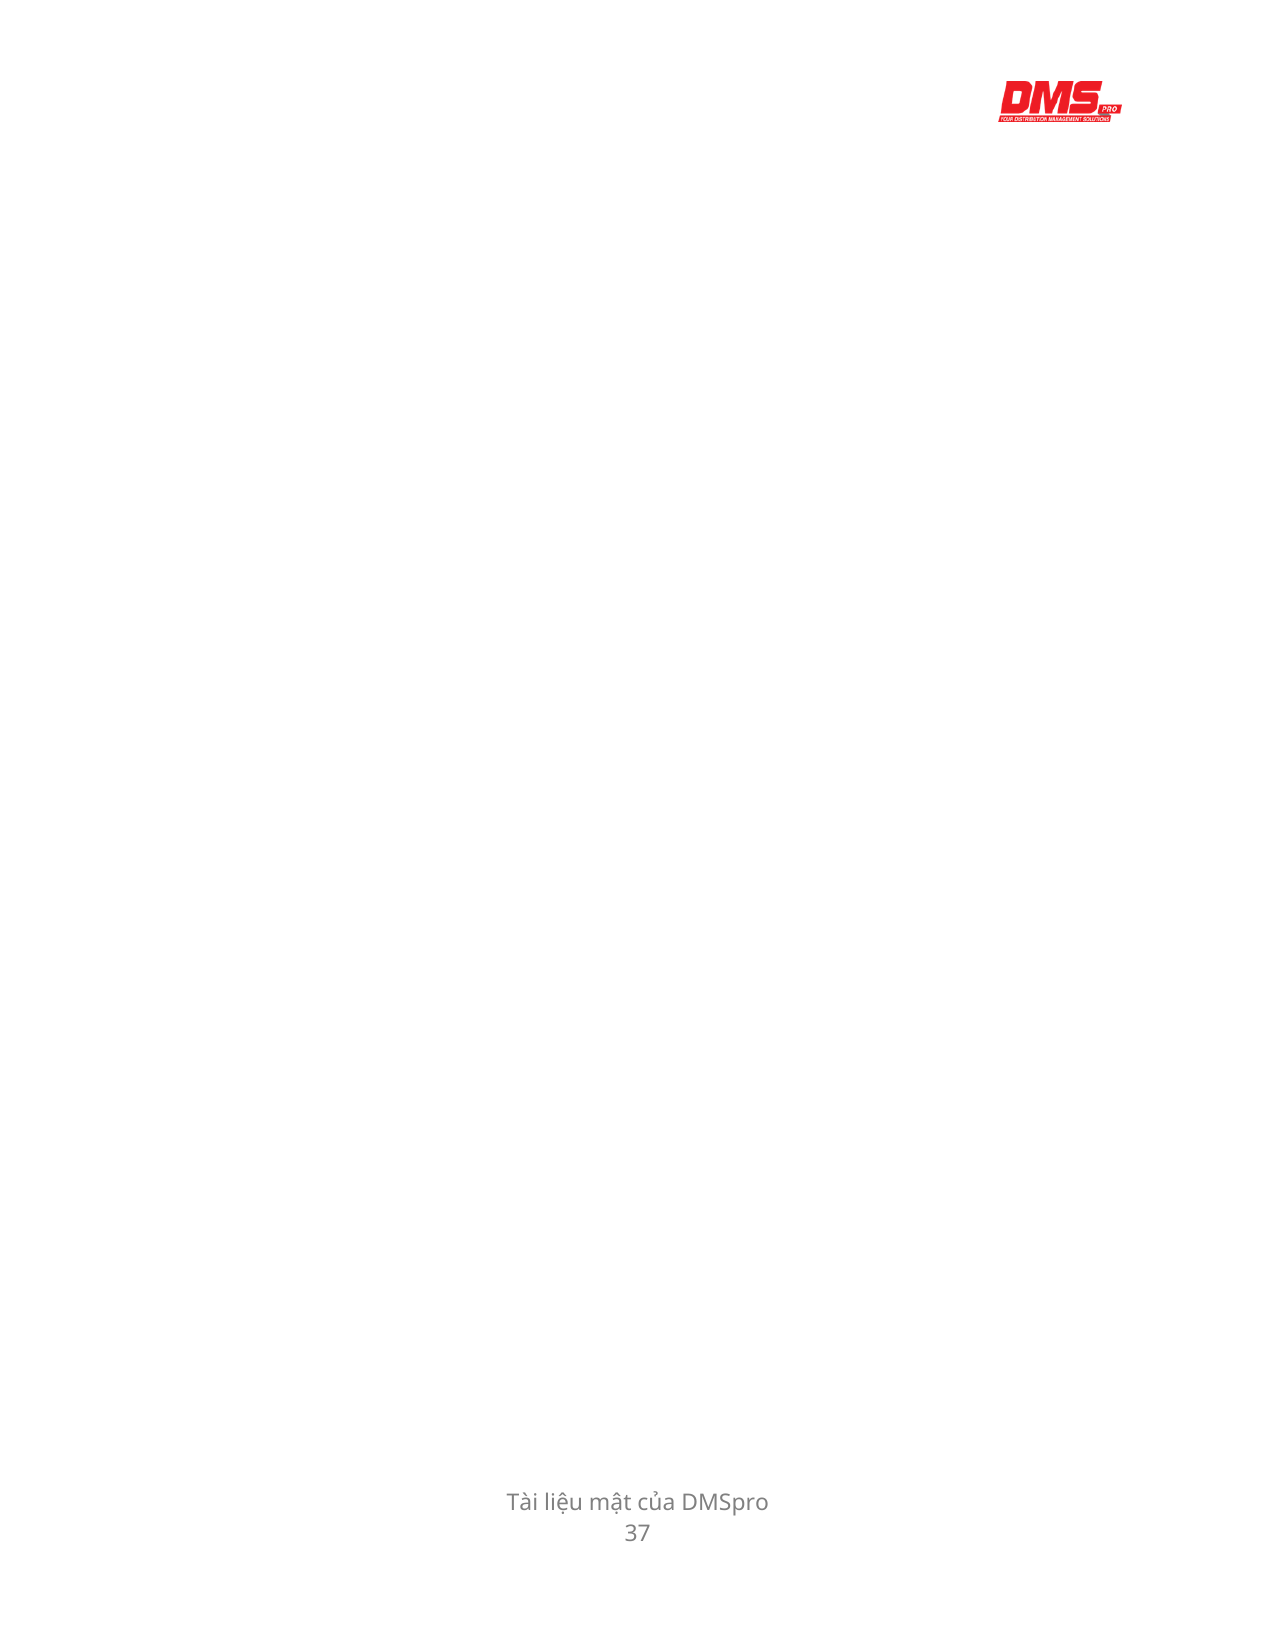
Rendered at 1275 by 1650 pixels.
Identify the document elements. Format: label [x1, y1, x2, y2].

picture [990, 75, 1125, 128]
